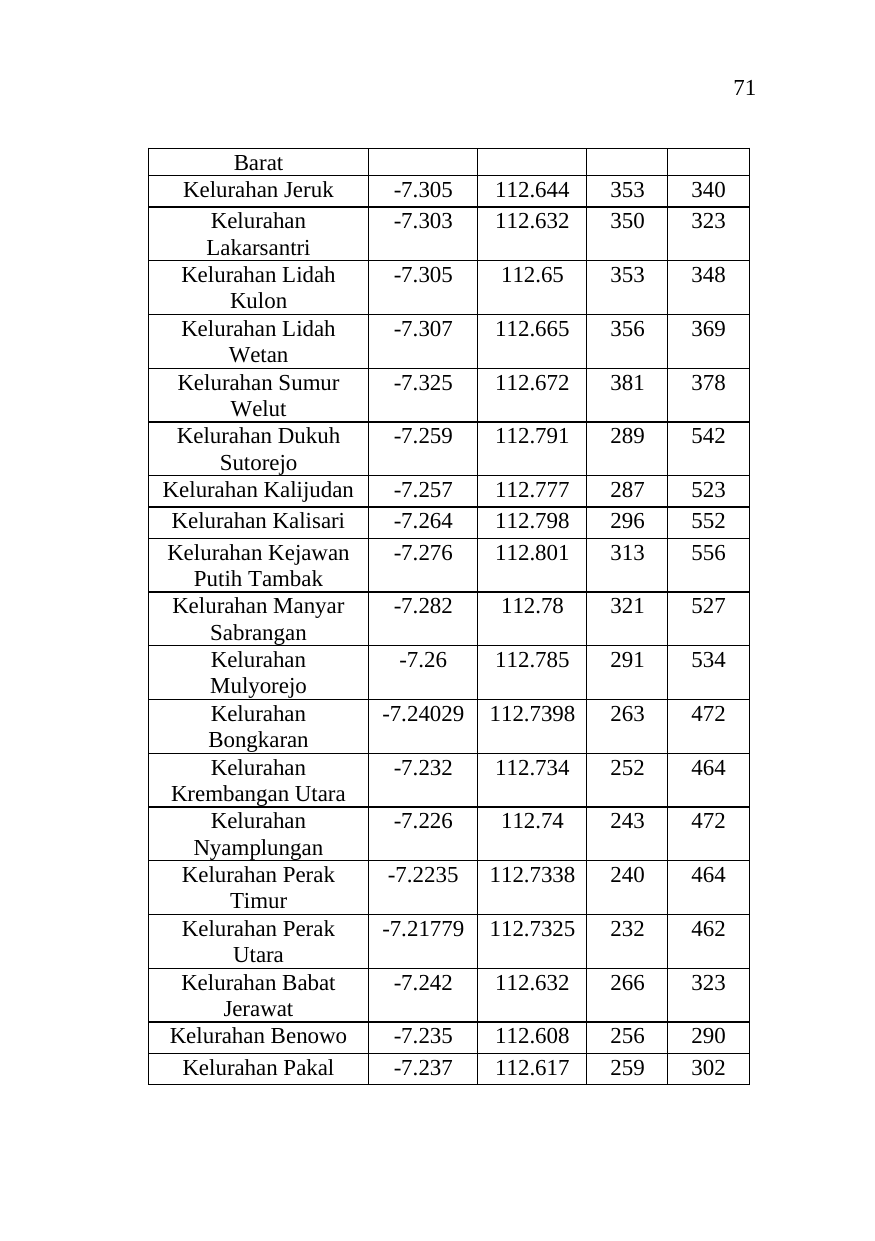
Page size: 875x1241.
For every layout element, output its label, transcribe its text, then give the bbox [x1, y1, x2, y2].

table_cell 112.777 [478, 476, 586, 506]
table_cell 340 [668, 176, 749, 206]
table_cell 112.7325 [478, 915, 586, 968]
table_cell -7.23031 [369, 149, 477, 175]
table_cell 112.798 [478, 508, 586, 538]
table_cell 112.791 [478, 423, 586, 475]
table_cell 249 [587, 149, 667, 175]
table_cell 256 [587, 1023, 667, 1053]
table_cell -7.307 [369, 315, 477, 368]
table_cell 240 [587, 861, 667, 914]
table_cell -7.259 [369, 423, 477, 475]
table_cell Kelurahan Babat Jerawat [149, 969, 368, 1021]
table_cell -7.305 [369, 261, 477, 314]
table_cell 556 [668, 539, 749, 591]
table_cell 232 [587, 915, 667, 968]
table_cell -7.26 [369, 646, 477, 699]
table_cell 112.644 [478, 176, 586, 206]
table_cell 350 [587, 208, 667, 260]
table_cell Kelurahan Mulyorejo [149, 646, 368, 699]
table_cell 464 [668, 754, 749, 806]
table_cell 290 [668, 1023, 749, 1053]
table_cell Kelurahan Pakal [149, 1054, 368, 1084]
table_cell 259 [587, 1054, 667, 1084]
table_cell 291 [587, 646, 667, 699]
table_cell 302 [668, 1054, 749, 1084]
table_cell 369 [668, 315, 749, 368]
table_cell -7.303 [369, 208, 477, 260]
table_cell 263 [587, 700, 667, 753]
table_cell 112.665 [478, 315, 586, 368]
table_cell 464 [668, 861, 749, 914]
table_cell Kelurahan Manyar Sabrangan [149, 593, 368, 645]
table_cell -7.242 [369, 969, 477, 1021]
table_cell Kelurahan Sumur Welut [149, 369, 368, 421]
table_cell 112.617 [478, 1054, 586, 1084]
table_cell -7.276 [369, 539, 477, 591]
table_cell -7.2235 [369, 861, 477, 914]
table_cell 321 [587, 593, 667, 645]
table_cell 289 [587, 423, 667, 475]
table_cell 296 [587, 508, 667, 538]
table_cell -7.257 [369, 476, 477, 506]
table_cell 112.78 [478, 593, 586, 645]
table_cell Kelurahan Bongkaran [149, 700, 368, 753]
table_cell Kelurahan Lidah Wetan [149, 315, 368, 368]
table_cell Kelurahan Jeruk [149, 176, 368, 206]
table_cell 323 [668, 208, 749, 260]
table_cell -7.305 [369, 176, 477, 206]
table_cell 112.7267 [478, 149, 586, 175]
table_cell -7.232 [369, 754, 477, 806]
table_cell 323 [668, 969, 749, 1021]
table_cell Kelurahan Lakarsantri [149, 208, 368, 260]
table_cell Kelurahan Dukuh Sutorejo [149, 423, 368, 475]
table_cell 112.734 [478, 754, 586, 806]
table_cell 112.632 [478, 969, 586, 1021]
table_cell 378 [668, 369, 749, 421]
table_cell -7.21779 [369, 915, 477, 968]
table_cell 313 [587, 539, 667, 591]
table_cell 266 [587, 969, 667, 1021]
table_cell 353 [587, 261, 667, 314]
table_cell Kelurahan Perak Timur [149, 861, 368, 914]
table_cell -7.237 [369, 1054, 477, 1084]
table_cell 252 [587, 754, 667, 806]
table_cell 534 [668, 646, 749, 699]
table_cell Kelurahan Nyamplungan [149, 808, 368, 860]
table_cell Kelurahan Perak Barat [149, 149, 368, 175]
table_cell 112.672 [478, 369, 586, 421]
table_cell -7.264 [369, 508, 477, 538]
table_cell 381 [587, 369, 667, 421]
table_cell 112.7338 [478, 861, 586, 914]
table_cell 112.608 [478, 1023, 586, 1053]
table_cell Kelurahan Krembangan Utara [149, 754, 368, 806]
table_cell 112.7398 [478, 700, 586, 753]
table_cell -7.226 [369, 808, 477, 860]
table_cell 112.801 [478, 539, 586, 591]
table_cell -7.235 [369, 1023, 477, 1053]
table_cell 552 [668, 508, 749, 538]
table_cell 523 [668, 476, 749, 506]
table_cell 472 [668, 700, 749, 753]
table_cell 112.65 [478, 261, 586, 314]
table_cell 462 [668, 915, 749, 968]
table_cell 112.785 [478, 646, 586, 699]
table_cell 527 [668, 593, 749, 645]
table_cell Kelurahan Lidah Kulon [149, 261, 368, 314]
table_cell 348 [668, 261, 749, 314]
table_cell 542 [668, 423, 749, 475]
table_cell Kelurahan Perak Utara [149, 915, 368, 968]
table_cell Kelurahan Kejawan Putih Tambak [149, 539, 368, 591]
table_cell 472 [668, 808, 749, 860]
table_cell 353 [587, 176, 667, 206]
table_cell Kelurahan Kalijudan [149, 476, 368, 506]
table_cell -7.282 [369, 593, 477, 645]
table_cell 112.74 [478, 808, 586, 860]
table_cell 112.632 [478, 208, 586, 260]
table_cell 356 [587, 315, 667, 368]
table_cell 454 [668, 149, 749, 175]
table_cell 243 [587, 808, 667, 860]
table_cell Kelurahan Kalisari [149, 508, 368, 538]
table_cell -7.24029 [369, 700, 477, 753]
table_cell Kelurahan Benowo [149, 1023, 368, 1053]
table_cell -7.325 [369, 369, 477, 421]
table_cell 287 [587, 476, 667, 506]
